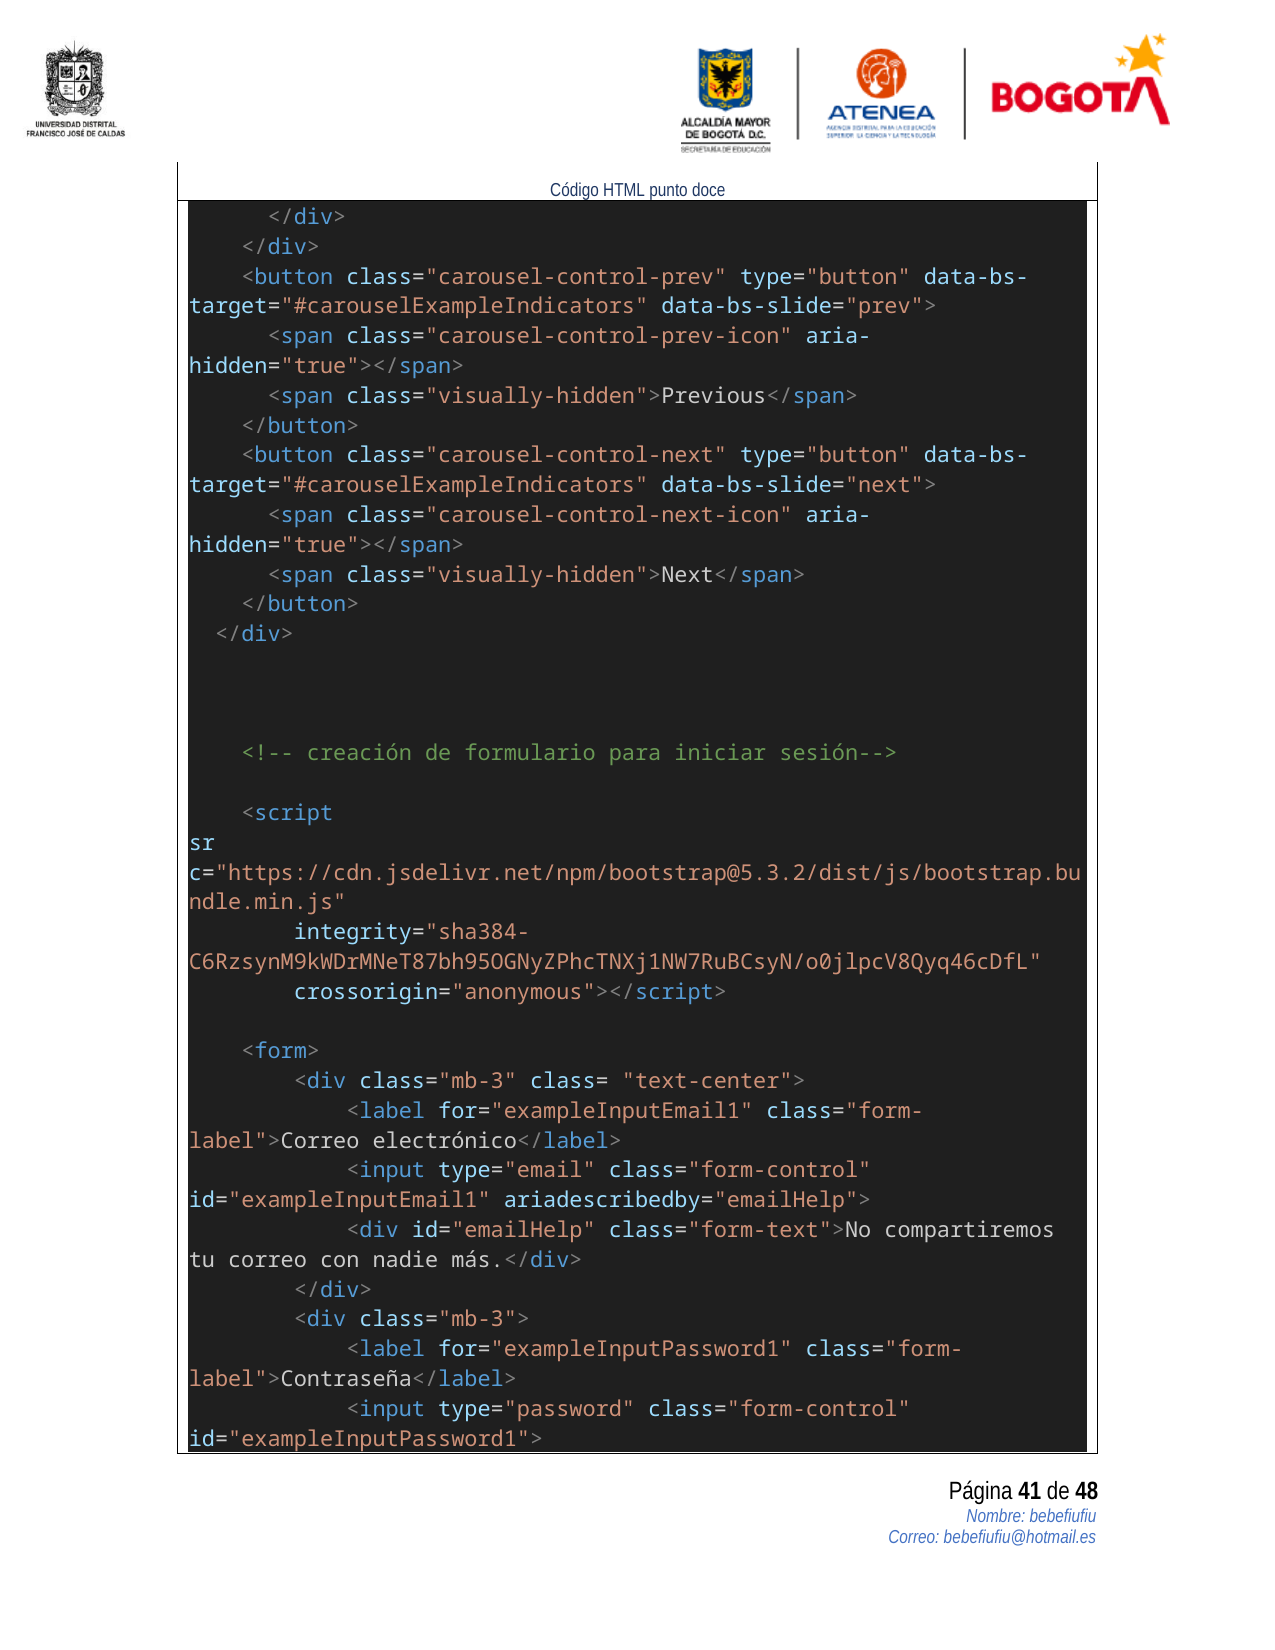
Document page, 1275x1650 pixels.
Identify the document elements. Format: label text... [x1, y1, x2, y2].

picture [0, 20, 1255, 161]
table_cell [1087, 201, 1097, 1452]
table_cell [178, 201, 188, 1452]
table_header Código HTML punto doce [178, 161, 1097, 200]
